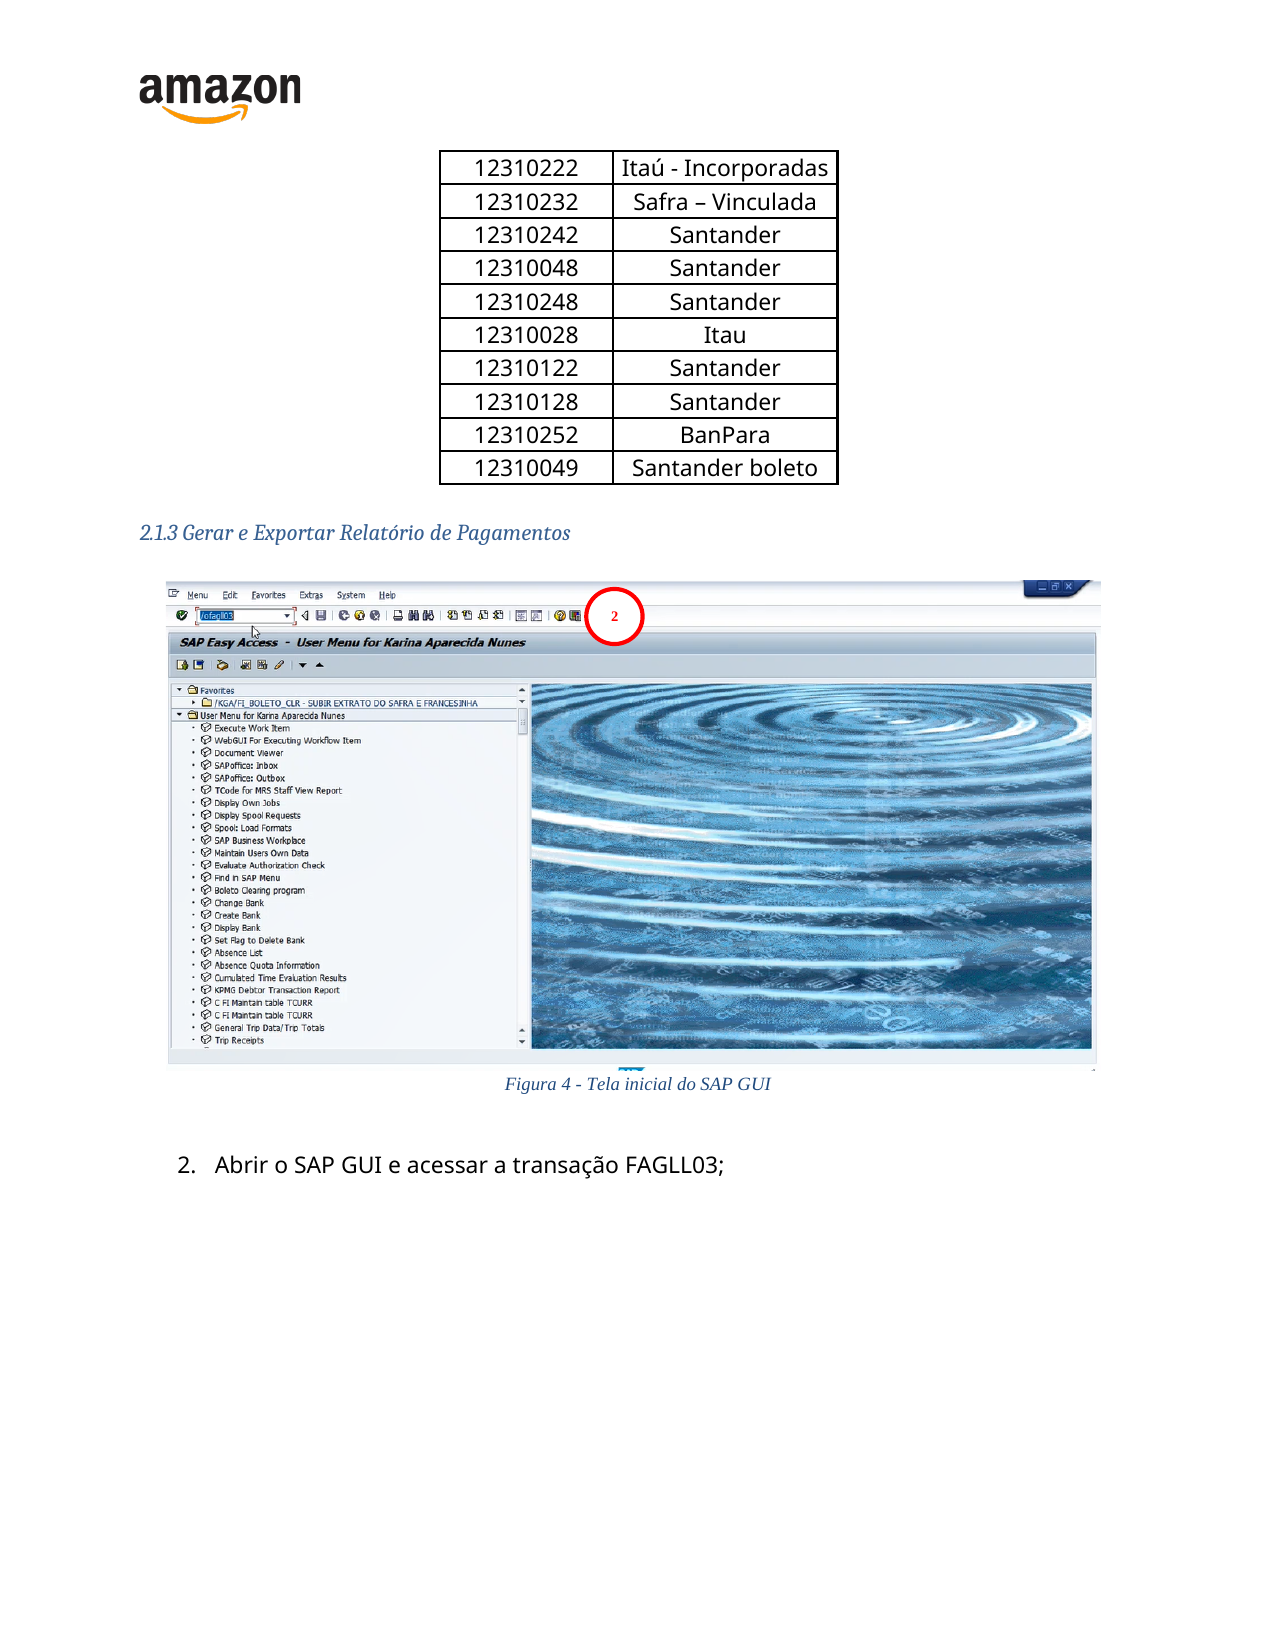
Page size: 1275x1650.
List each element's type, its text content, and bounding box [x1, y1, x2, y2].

table_cell 12310252 [441, 419, 612, 450]
table_cell 12310122 [441, 352, 612, 383]
table_cell Santander [614, 385, 836, 417]
table_cell 12310128 [441, 385, 612, 417]
table_cell 12310048 [441, 252, 612, 283]
picture [139, 75, 300, 124]
table_cell 12310222 [441, 152, 612, 183]
table_cell 12310242 [441, 219, 612, 250]
table_cell Santander [614, 352, 836, 383]
table_cell Santander boleto [614, 452, 836, 483]
picture [165, 580, 1101, 1071]
table_cell Itau [614, 319, 836, 350]
subtitle 2.1.3 Gerar e Exportar Relatório de Pagamentos [139, 520, 1137, 546]
table_cell 12310232 [441, 185, 612, 217]
table_cell Itaú - Incorporadas [614, 152, 836, 183]
list Abrir o SAP GUI e acessar a transação FAGLL03; [177, 1149, 1127, 1180]
table_cell Safra – Vinculada [614, 185, 836, 217]
table_cell 12310028 [441, 319, 612, 350]
text Figura 4 - Tela inicial do SAP GUI [139, 1073, 1137, 1094]
table_cell 12310049 [441, 452, 612, 483]
table_cell 12310248 [441, 285, 612, 317]
table_cell BanPara [614, 419, 836, 450]
table_cell Santander [614, 252, 836, 283]
table_cell Santander [614, 285, 836, 317]
table_cell Santander [614, 219, 836, 250]
